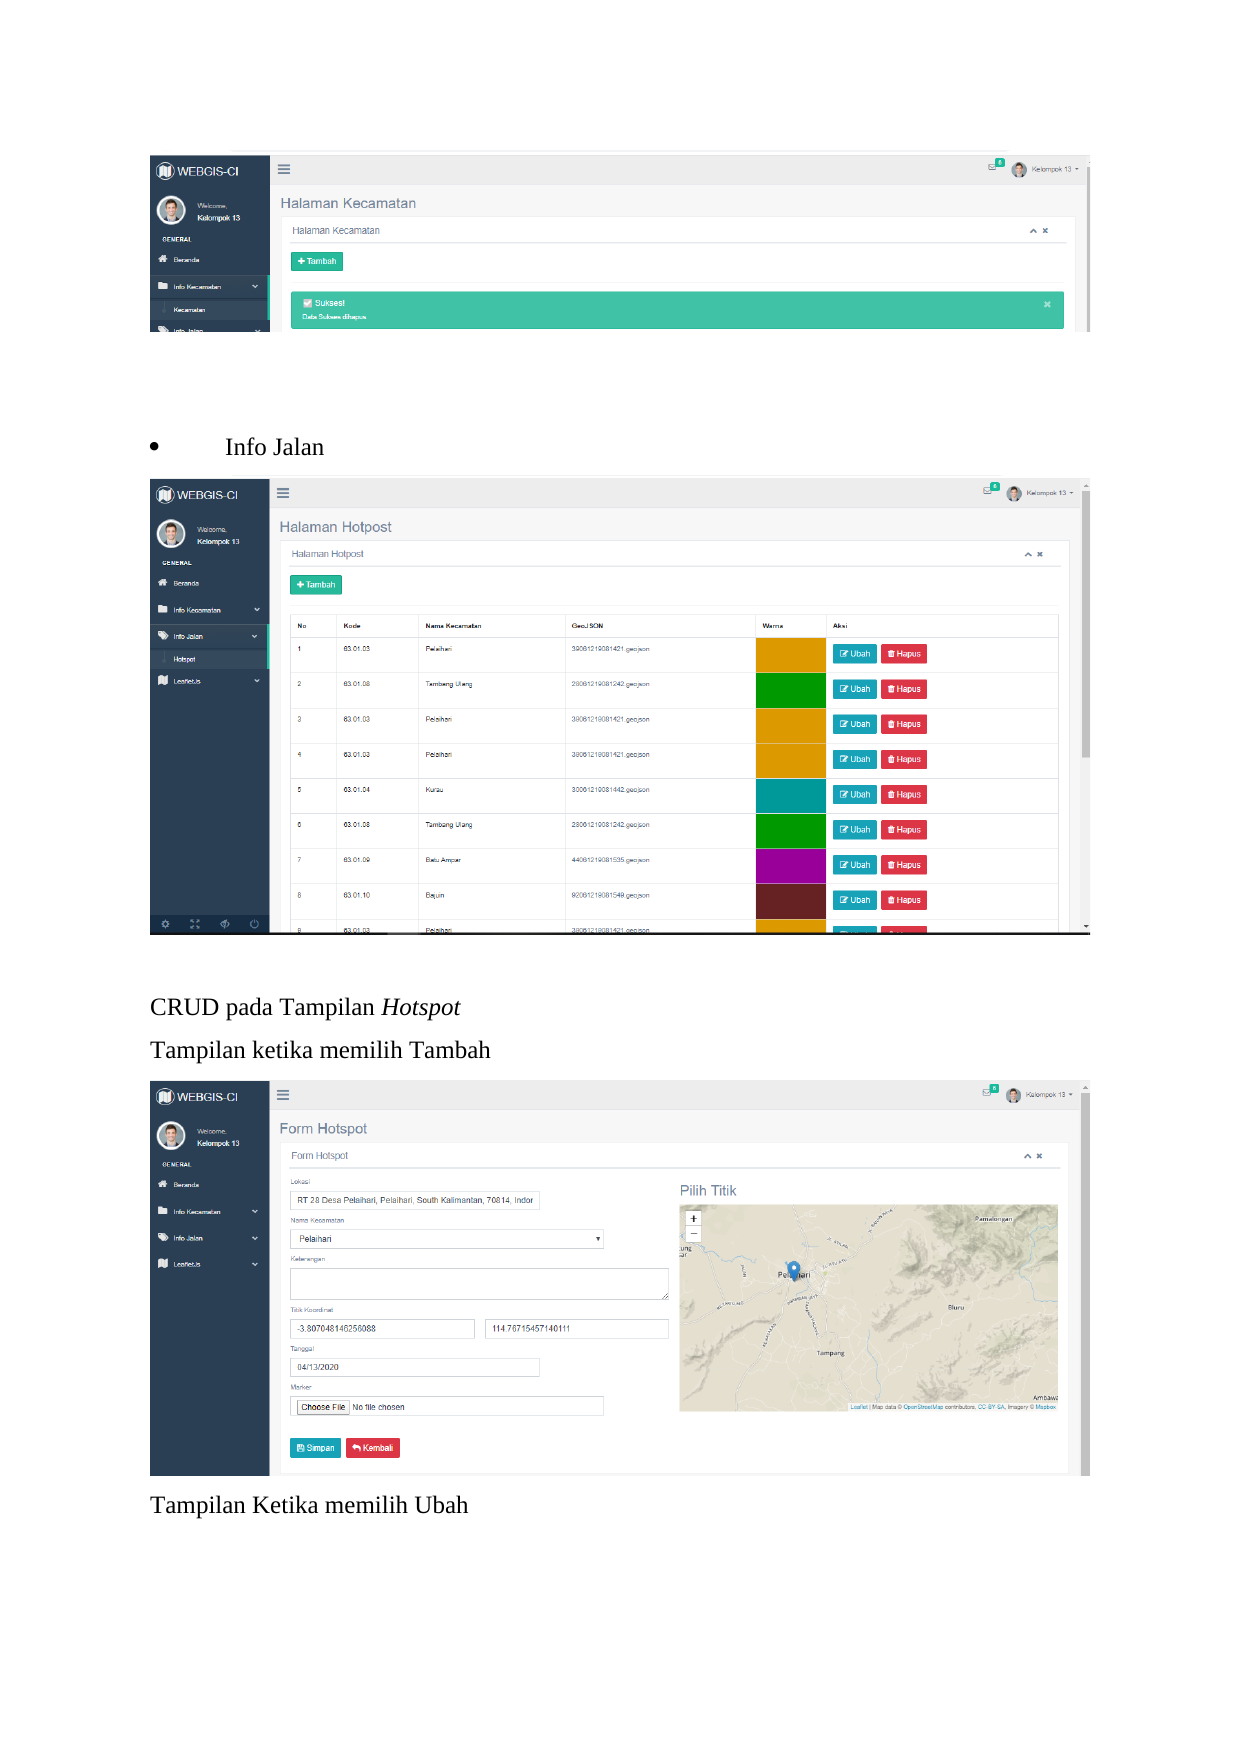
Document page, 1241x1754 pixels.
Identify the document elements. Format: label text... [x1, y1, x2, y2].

list Tampilan Ketika memilih Ubah [150, 1490, 1090, 1518]
list CRUD pada Tampilan Hotspot [150, 992, 1090, 1021]
picture [150, 150, 1091, 332]
list Tampilan ketika memilih Tambah [150, 1035, 1090, 1064]
list Info Jalan [150, 432, 1090, 461]
picture [150, 475, 1091, 935]
picture [150, 1078, 1091, 1476]
